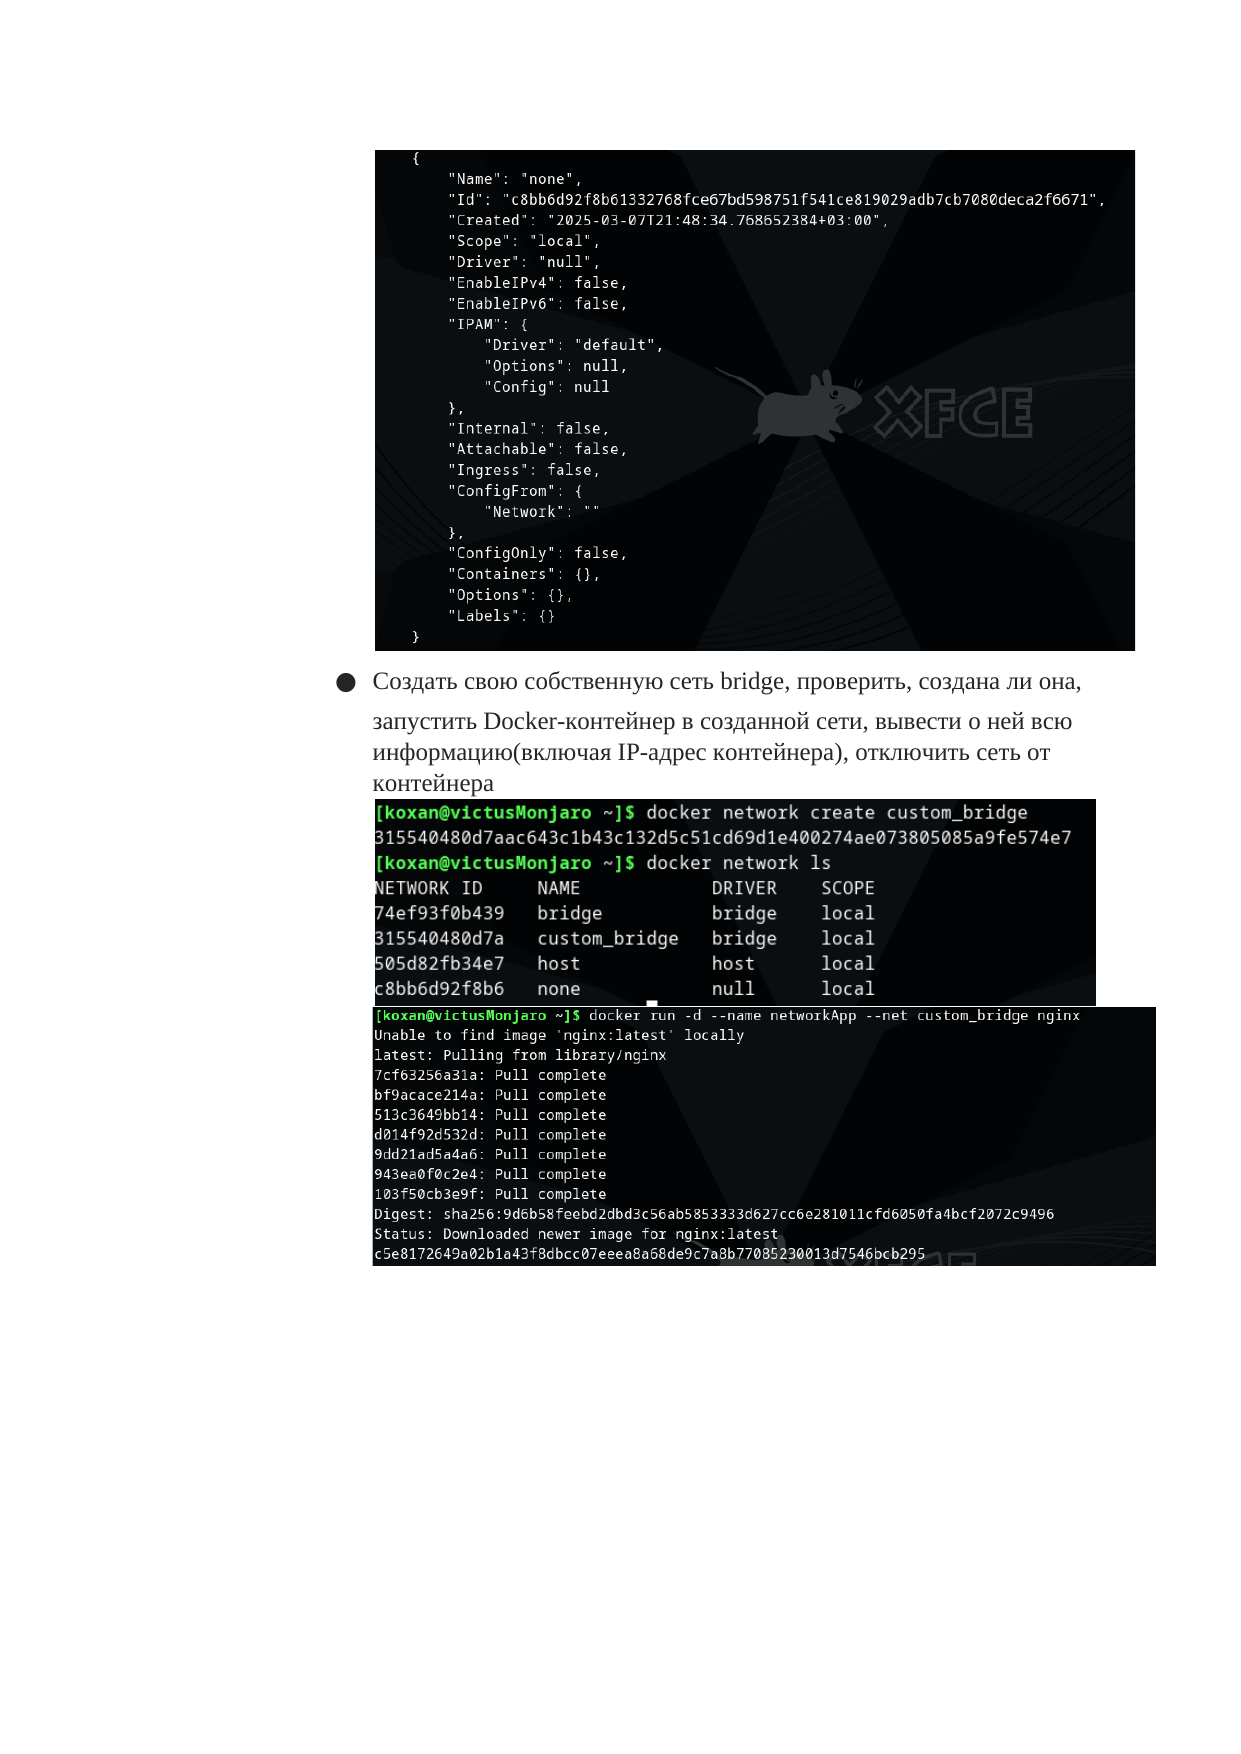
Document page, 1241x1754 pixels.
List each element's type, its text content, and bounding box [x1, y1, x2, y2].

picture [375, 150, 1136, 651]
list Создать свою собственную сеть bridge, проверить, создана ли она, запустить Docker-контейнер в созданной сети, вывести о ней всю информацию(включая IP-адрес контейнера), отключить сеть от контейнера [335, 653, 1090, 797]
picture [375, 799, 1096, 1006]
picture [372, 1007, 1156, 1266]
